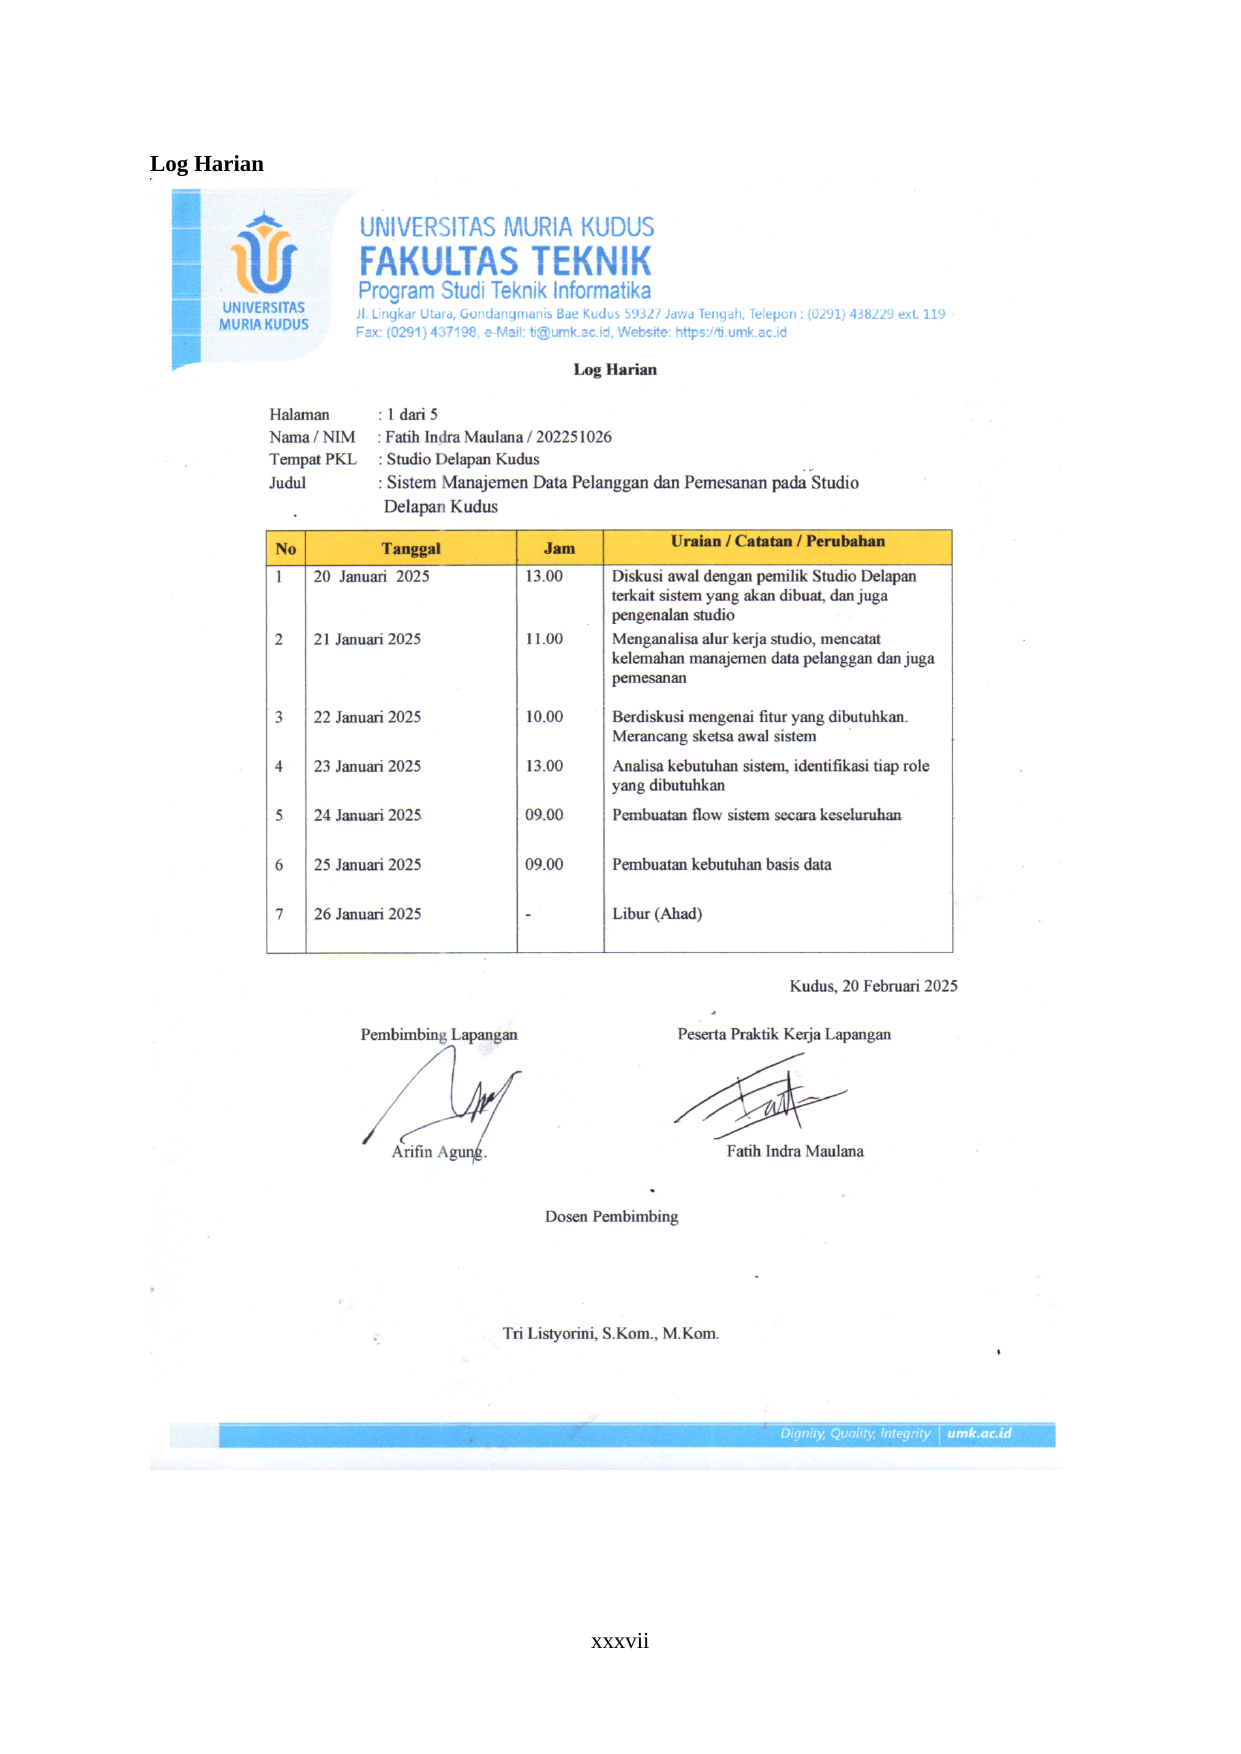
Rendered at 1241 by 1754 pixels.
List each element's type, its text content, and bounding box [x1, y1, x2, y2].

picture [150, 178, 1062, 1470]
